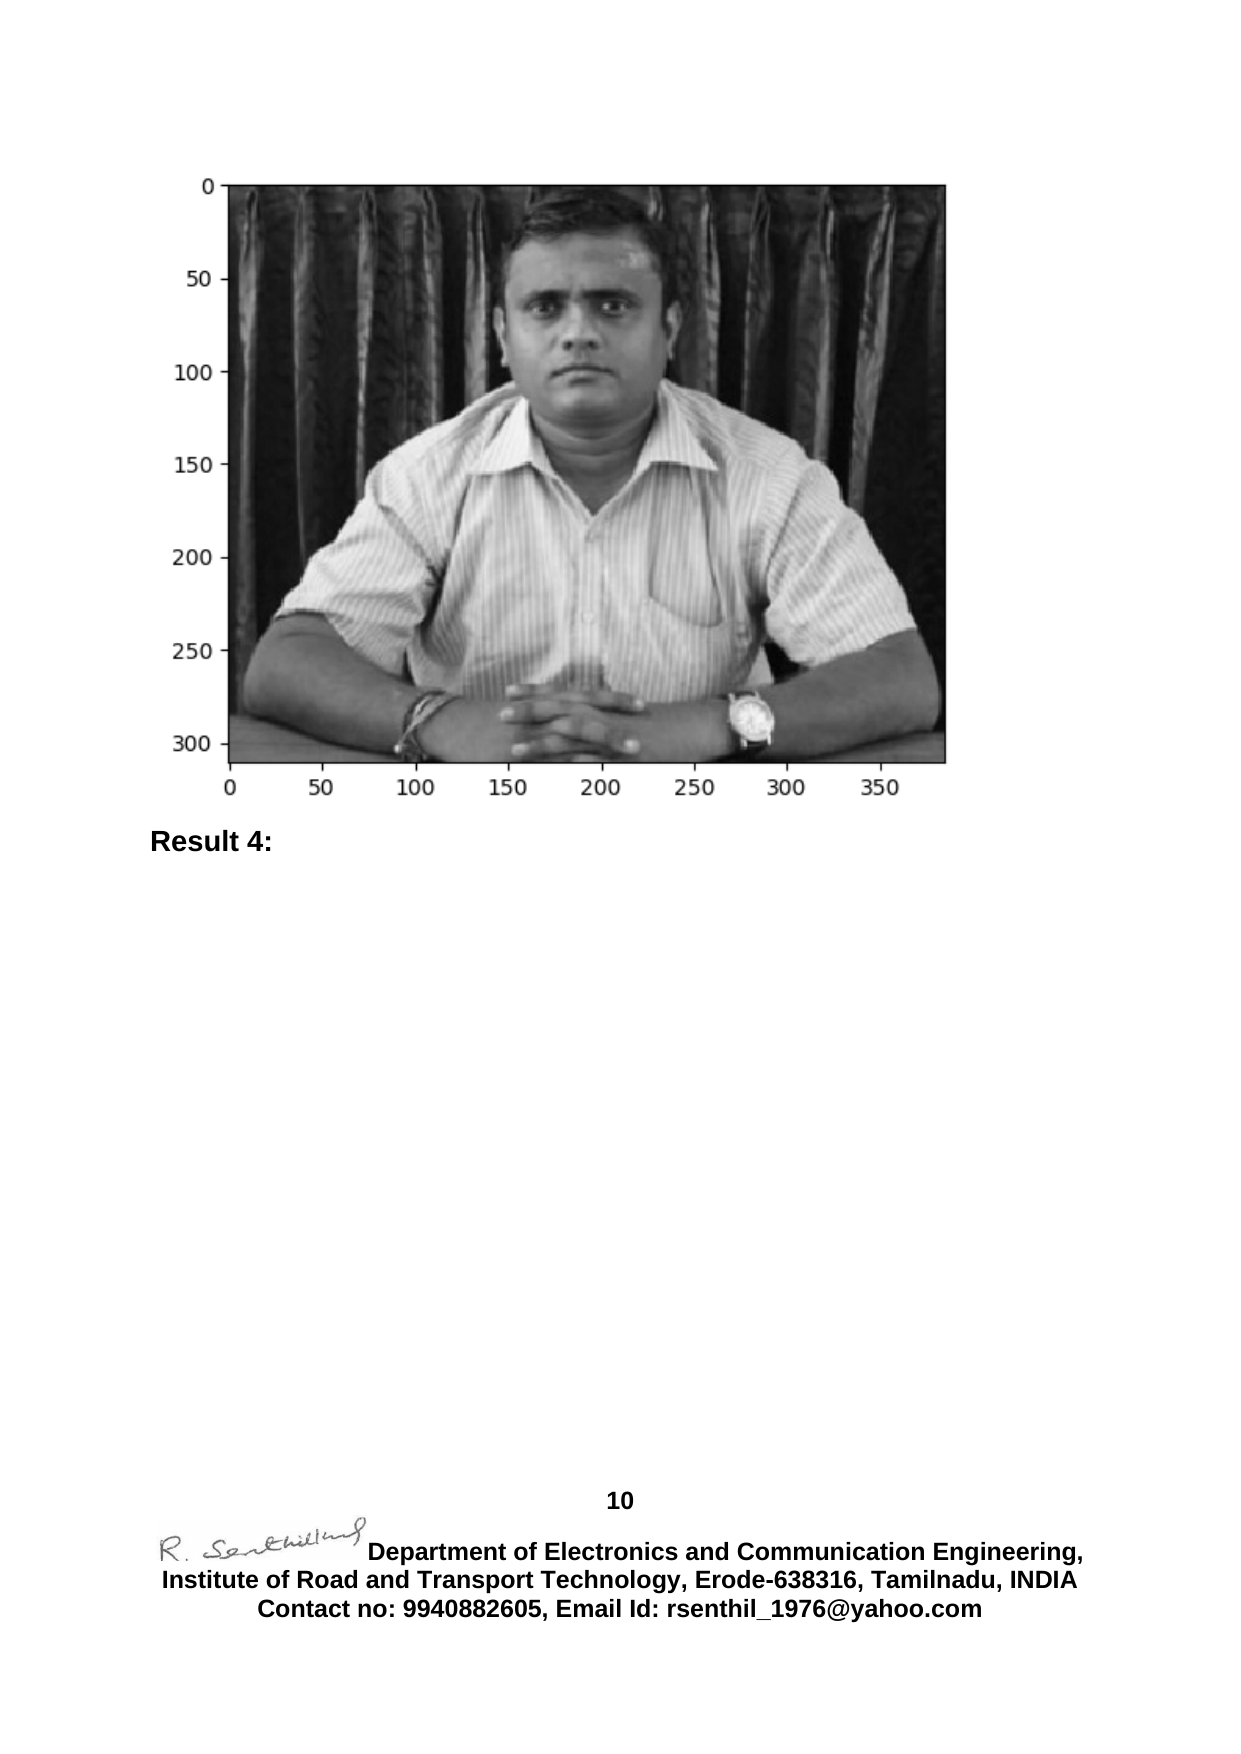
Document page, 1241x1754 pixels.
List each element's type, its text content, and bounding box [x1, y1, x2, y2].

picture [150, 150, 965, 800]
text Result 4: [150, 824, 1090, 858]
